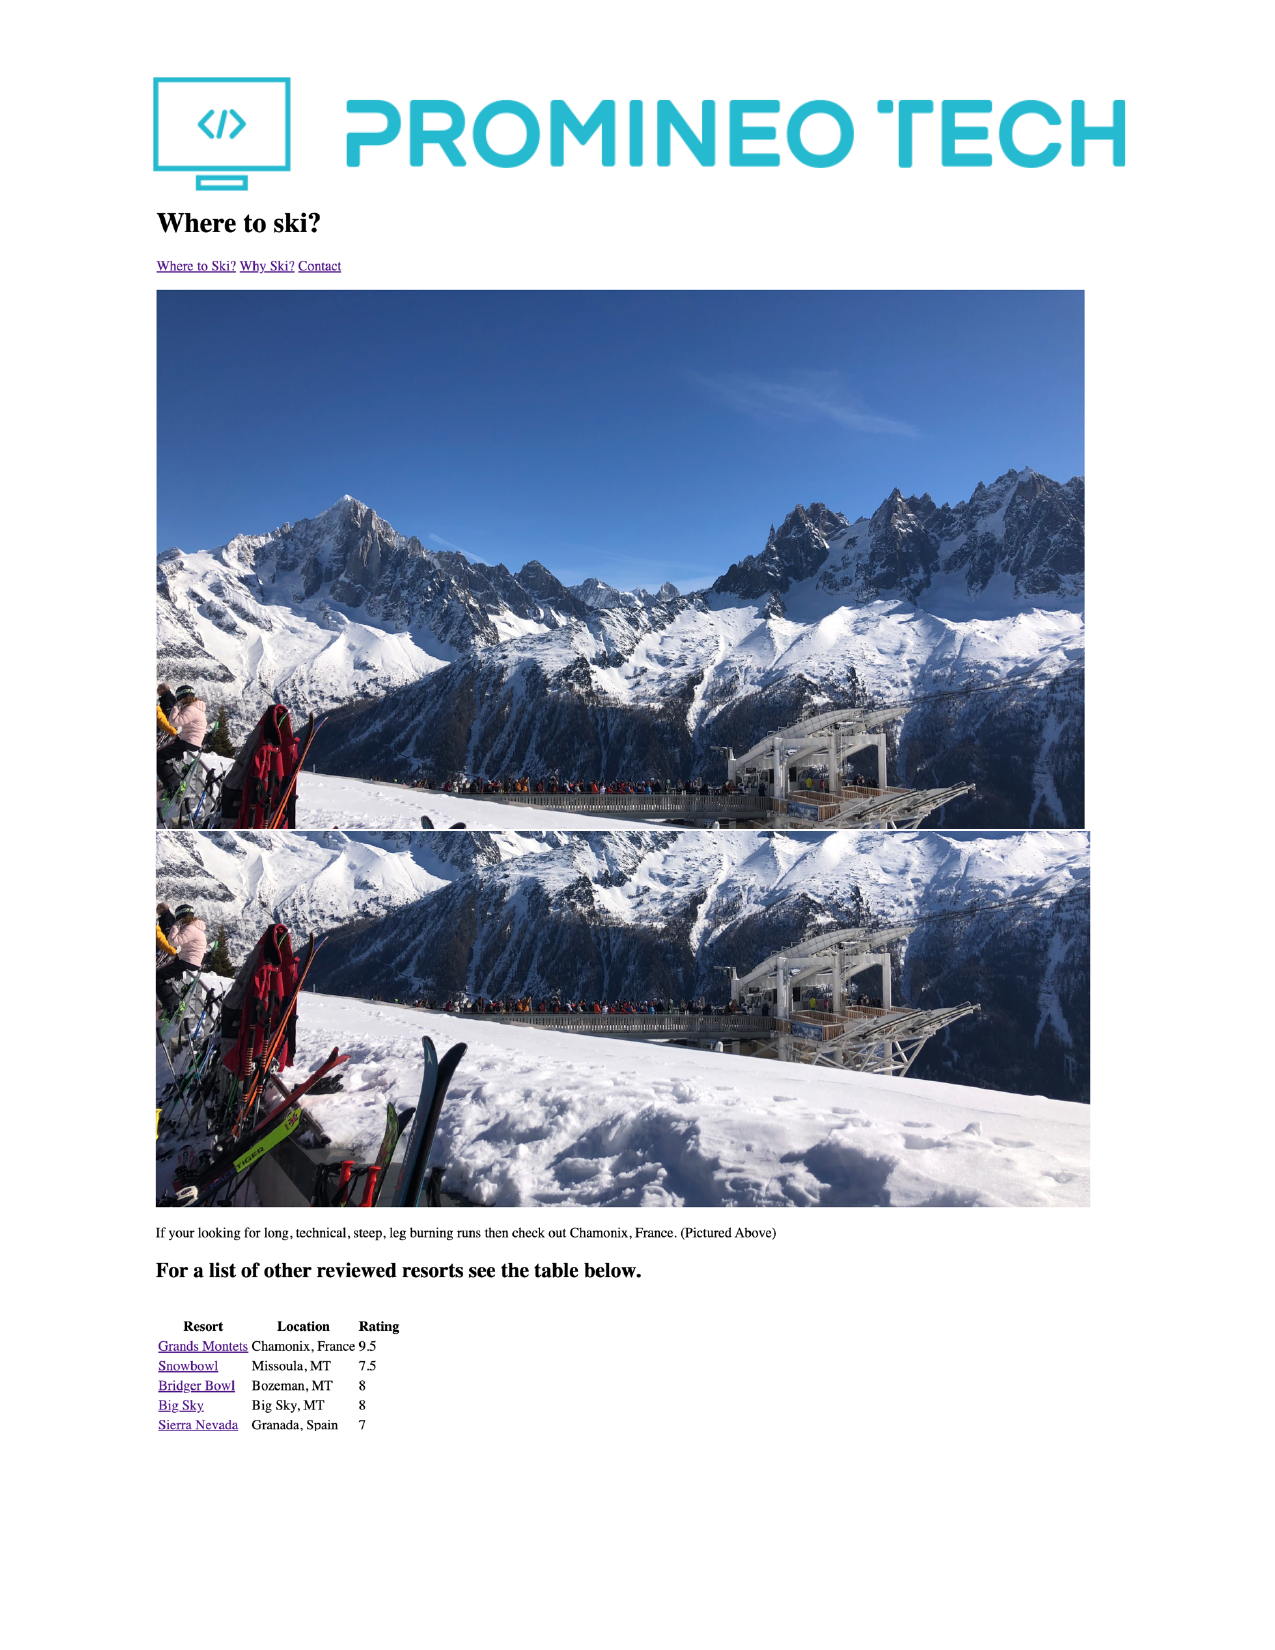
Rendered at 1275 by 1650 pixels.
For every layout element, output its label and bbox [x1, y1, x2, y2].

picture [150, 831, 1125, 1431]
picture [150, 75, 1125, 829]
